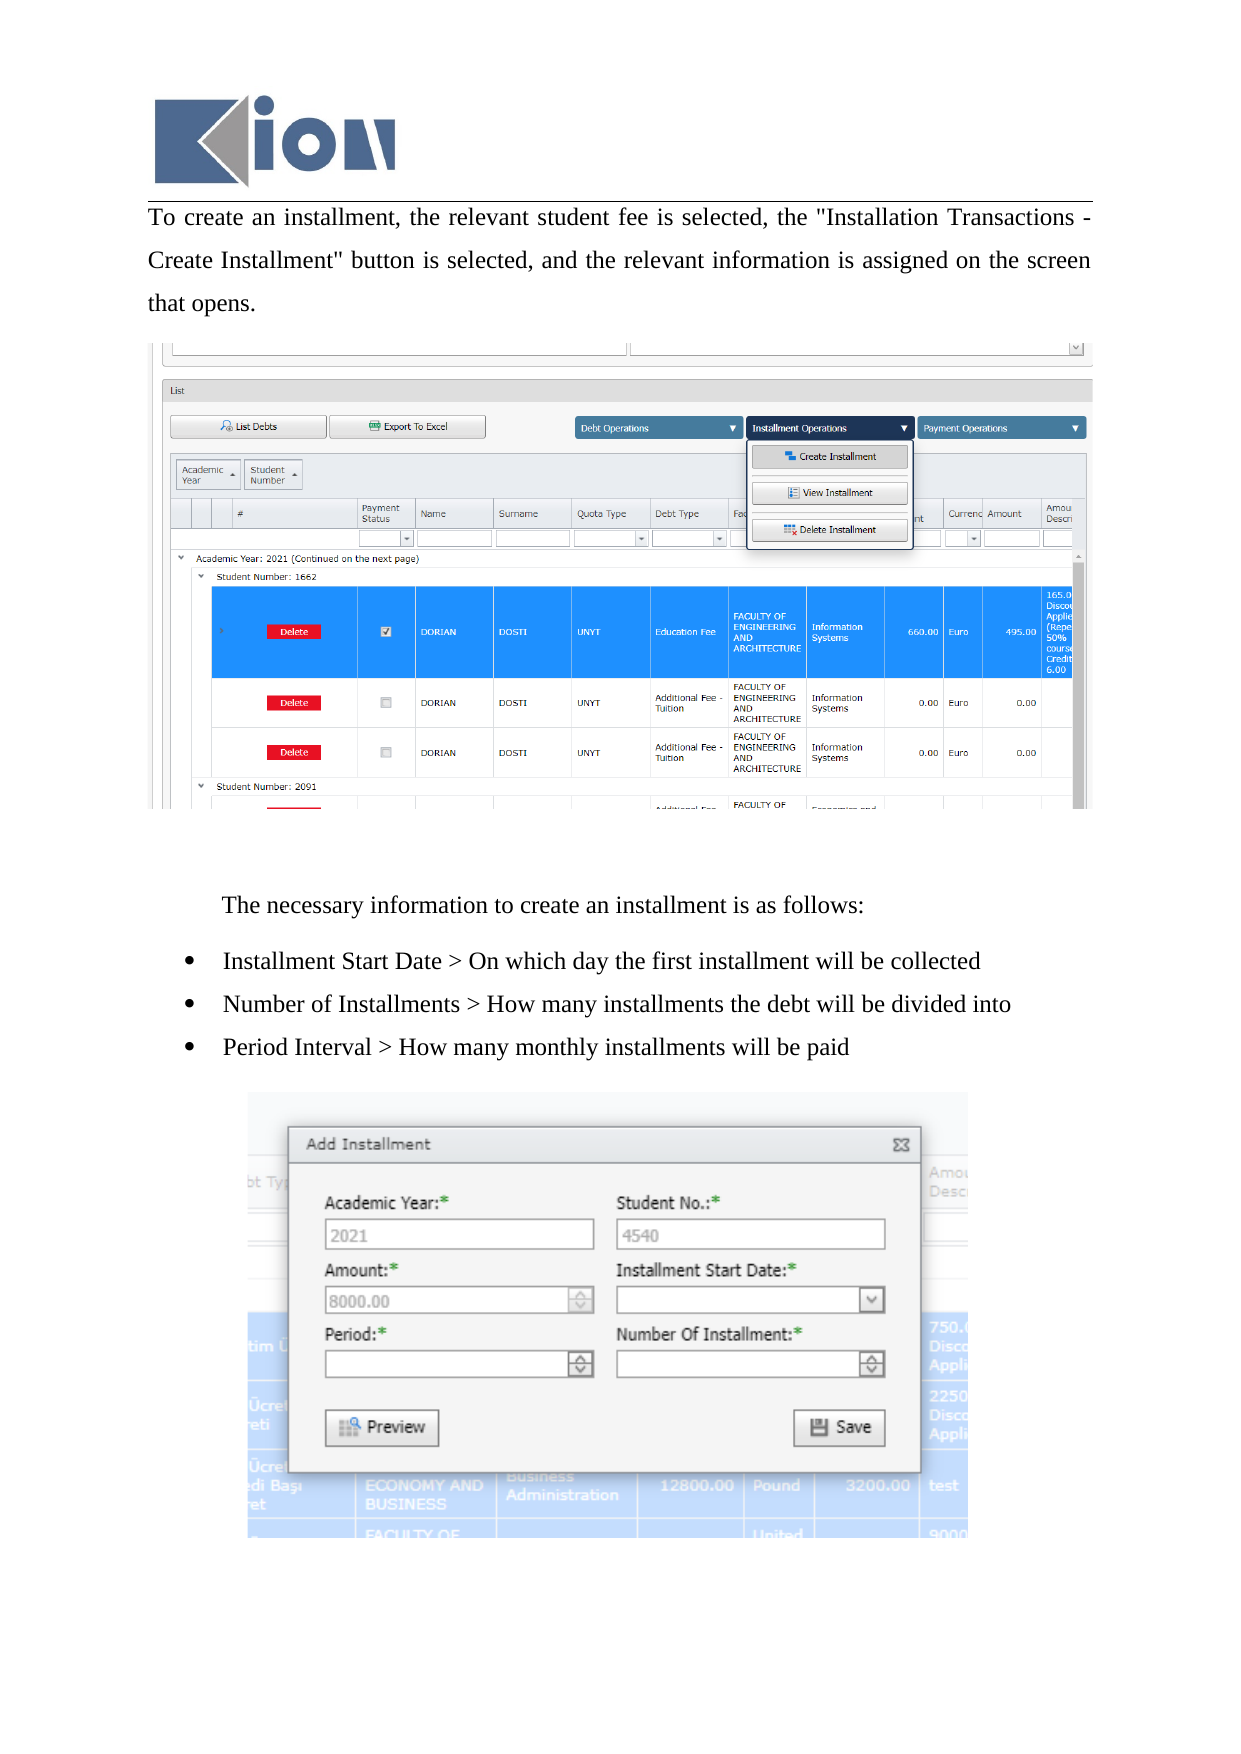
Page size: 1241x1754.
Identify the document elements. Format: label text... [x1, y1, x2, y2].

list Number of Installments > How many installments the debt will be divided into [185, 989, 1093, 1018]
list Installment Start Date > On which day the first installment will be collected [185, 946, 1093, 975]
picture [147, 343, 1093, 809]
picture [147, 86, 404, 199]
list Period Interval > How many monthly installments will be paid [185, 1032, 1093, 1061]
text To create an installment, the relevant student fee is selected, the "Installation Transactions - Create Installment" button is selected, and the relevant information is assigned on the screen that opens. [148, 202, 1093, 317]
text The necessary information to create an installment is as follows: [148, 891, 1093, 919]
picture [247, 1092, 968, 1538]
